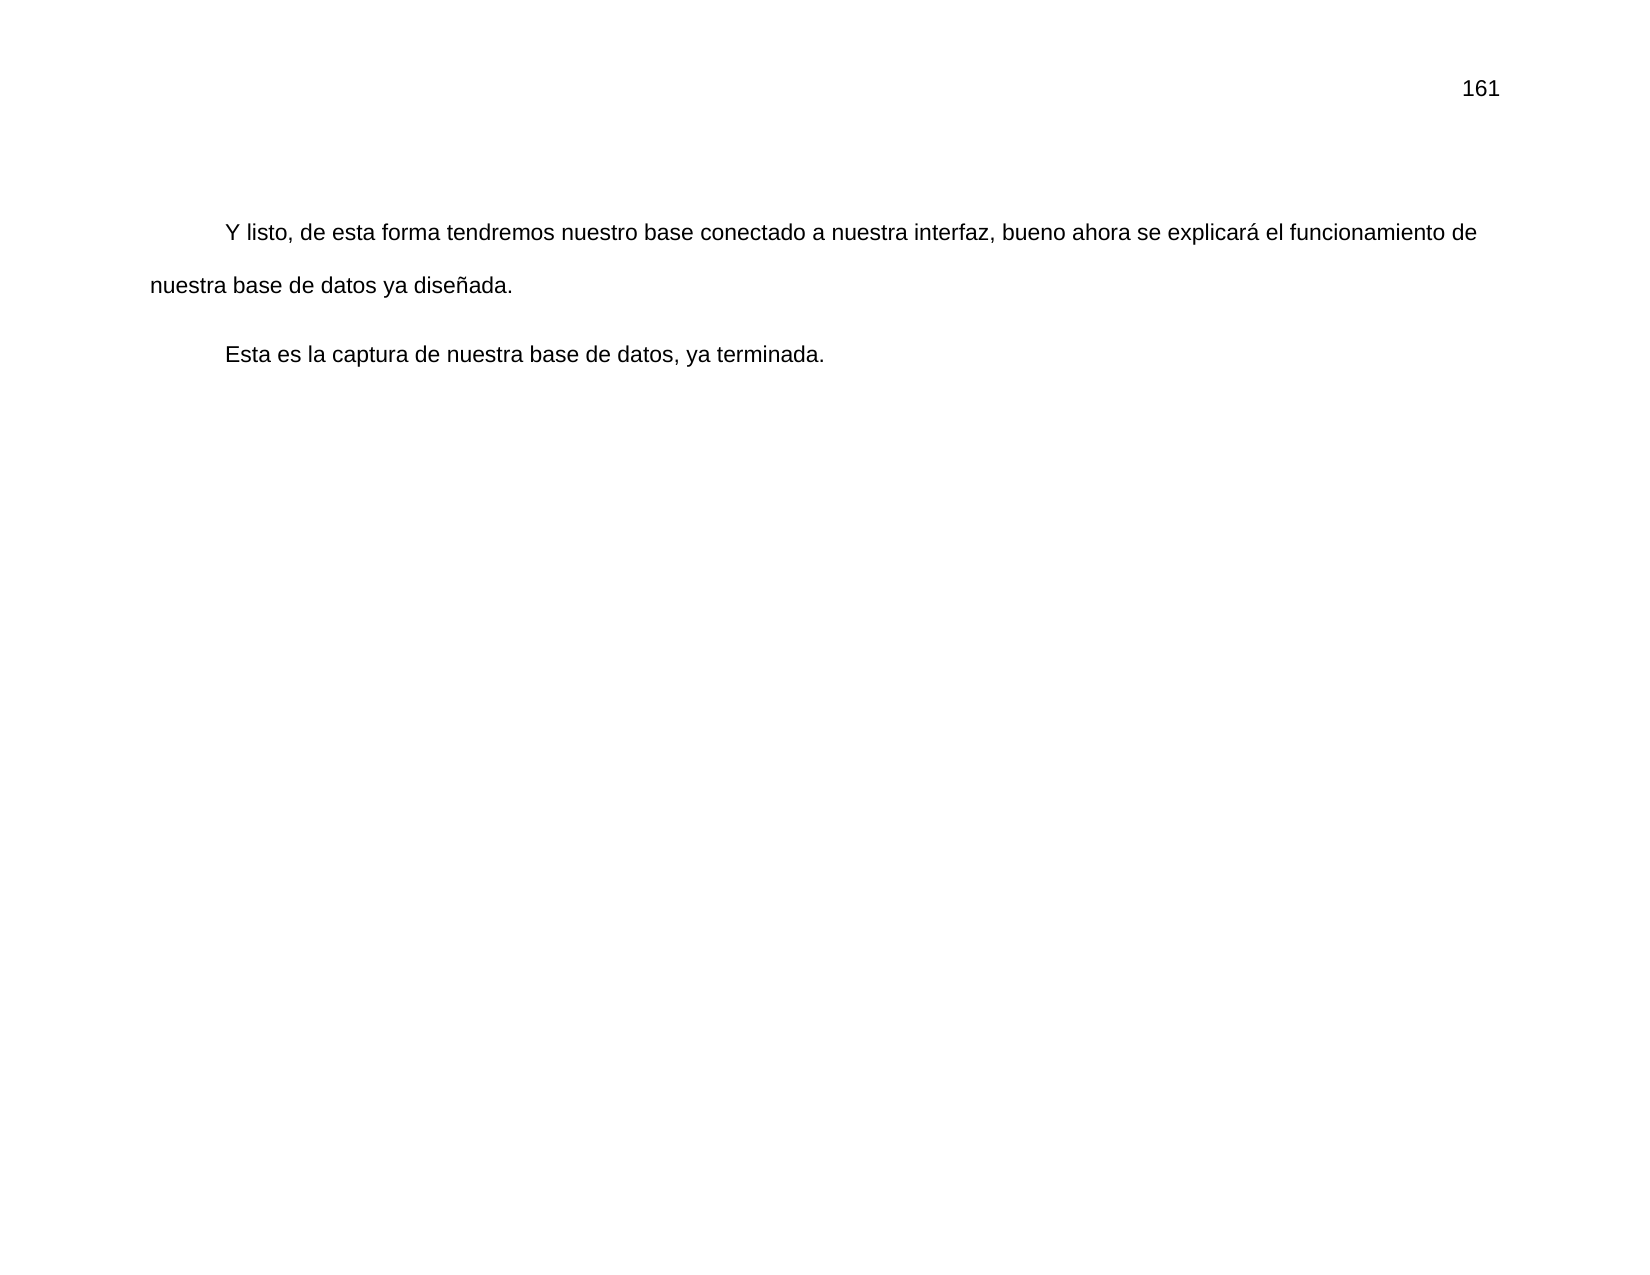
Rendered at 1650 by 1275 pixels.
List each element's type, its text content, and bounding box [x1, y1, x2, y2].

text Y listo, de esta forma tendremos nuestro base conectado a nuestra interfaz, bueno ahora se explicará el funcionamiento de nuestra base de datos ya diseñada. [150, 219, 1500, 298]
text Esta es la captura de nuestra base de datos, ya terminada. [150, 341, 1500, 368]
